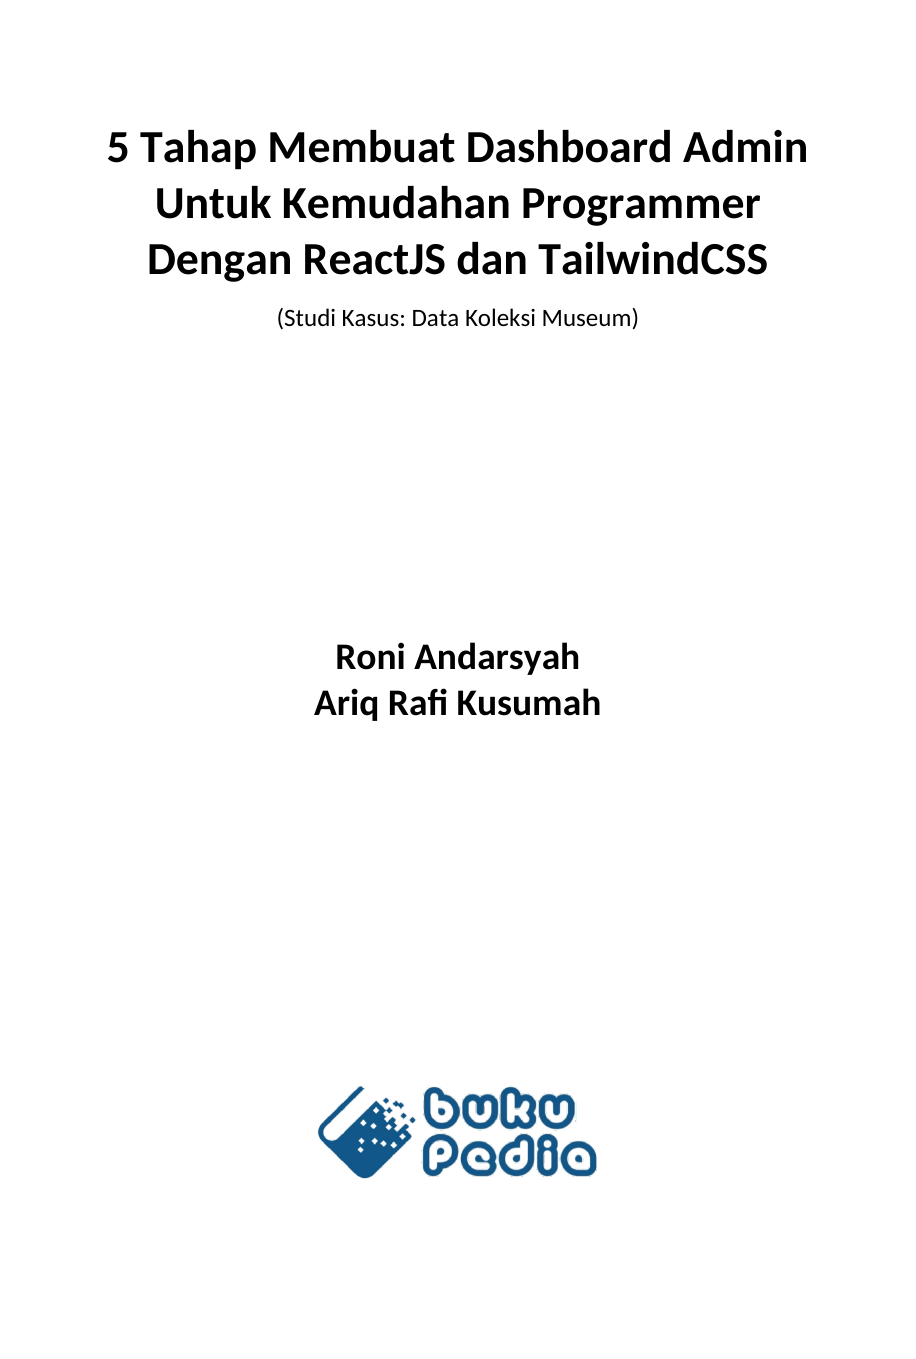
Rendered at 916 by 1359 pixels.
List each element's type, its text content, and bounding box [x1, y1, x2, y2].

text 5 Tahap Membuat Dashboard Admin Untuk Kemudahan Programmer Dengan ReactJS dan TailwindCSS [89, 118, 827, 286]
text Roni Andarsyah Ariq Rafi Kusumah [89, 633, 827, 724]
text (Studi Kasus: Data Koleksi Museum) [89, 303, 827, 333]
picture [317, 1085, 599, 1179]
